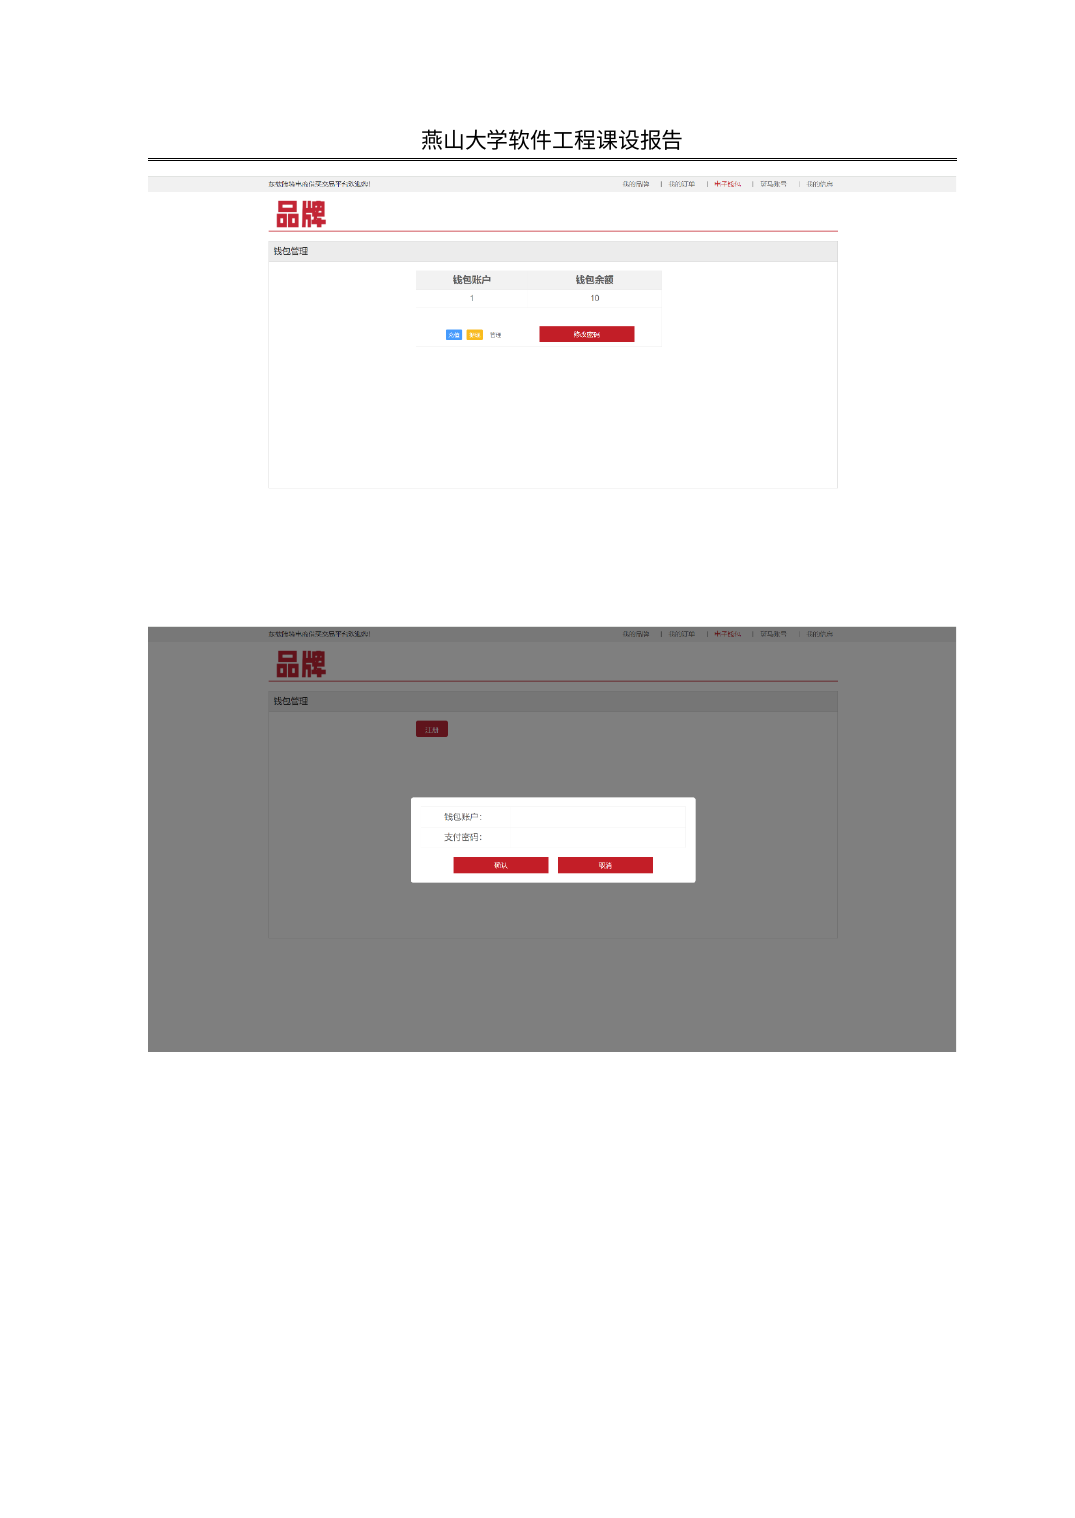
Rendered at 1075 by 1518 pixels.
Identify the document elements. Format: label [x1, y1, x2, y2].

picture [148, 176, 957, 602]
picture [148, 626, 957, 1052]
